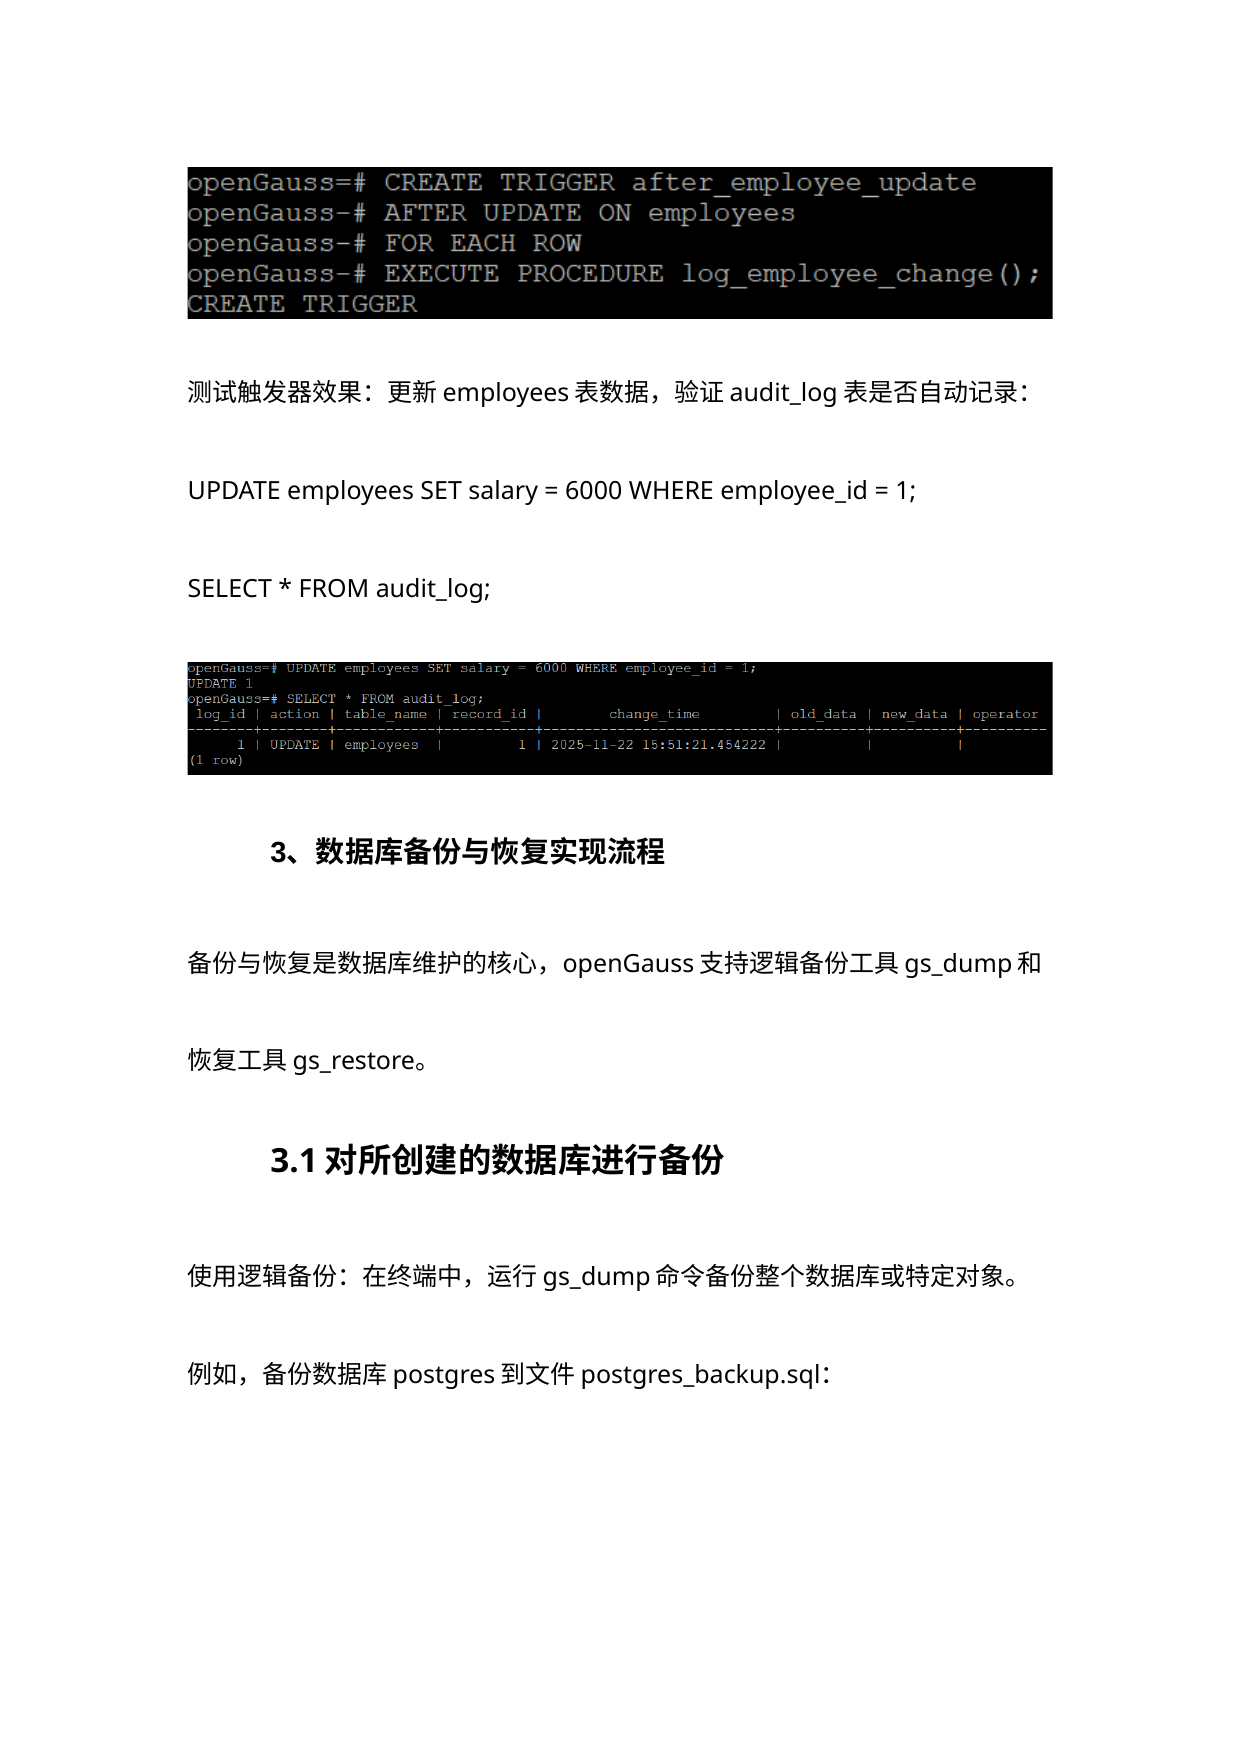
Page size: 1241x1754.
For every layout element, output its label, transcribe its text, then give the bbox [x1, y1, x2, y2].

text 使用逻辑备份：在终端中，运行gs_dump命令备份整个数据库或特定对象。例如，备份数据库postgres到文件postgres_backup.sql： [187, 1242, 1053, 1405]
text SELECT * FROM audit_log; [187, 555, 1053, 620]
text UPDATE employees SET salary = 6000 WHERE employee_id = 1; [187, 457, 1053, 522]
subtitle 3、数据库备份与恢复实现流程 [270, 817, 1053, 882]
text 备份与恢复是数据库维护的核心，openGauss支持逻辑备份工具gs_dump和恢复工具gs_restore。 [187, 929, 1053, 1091]
picture [187, 167, 1053, 319]
text 测试触发器效果：更新employees表数据，验证audit_log表是否自动记录： [187, 358, 1053, 423]
text 3.1对所创建的数据库进行备份 [270, 1126, 1053, 1191]
picture [187, 662, 1053, 775]
